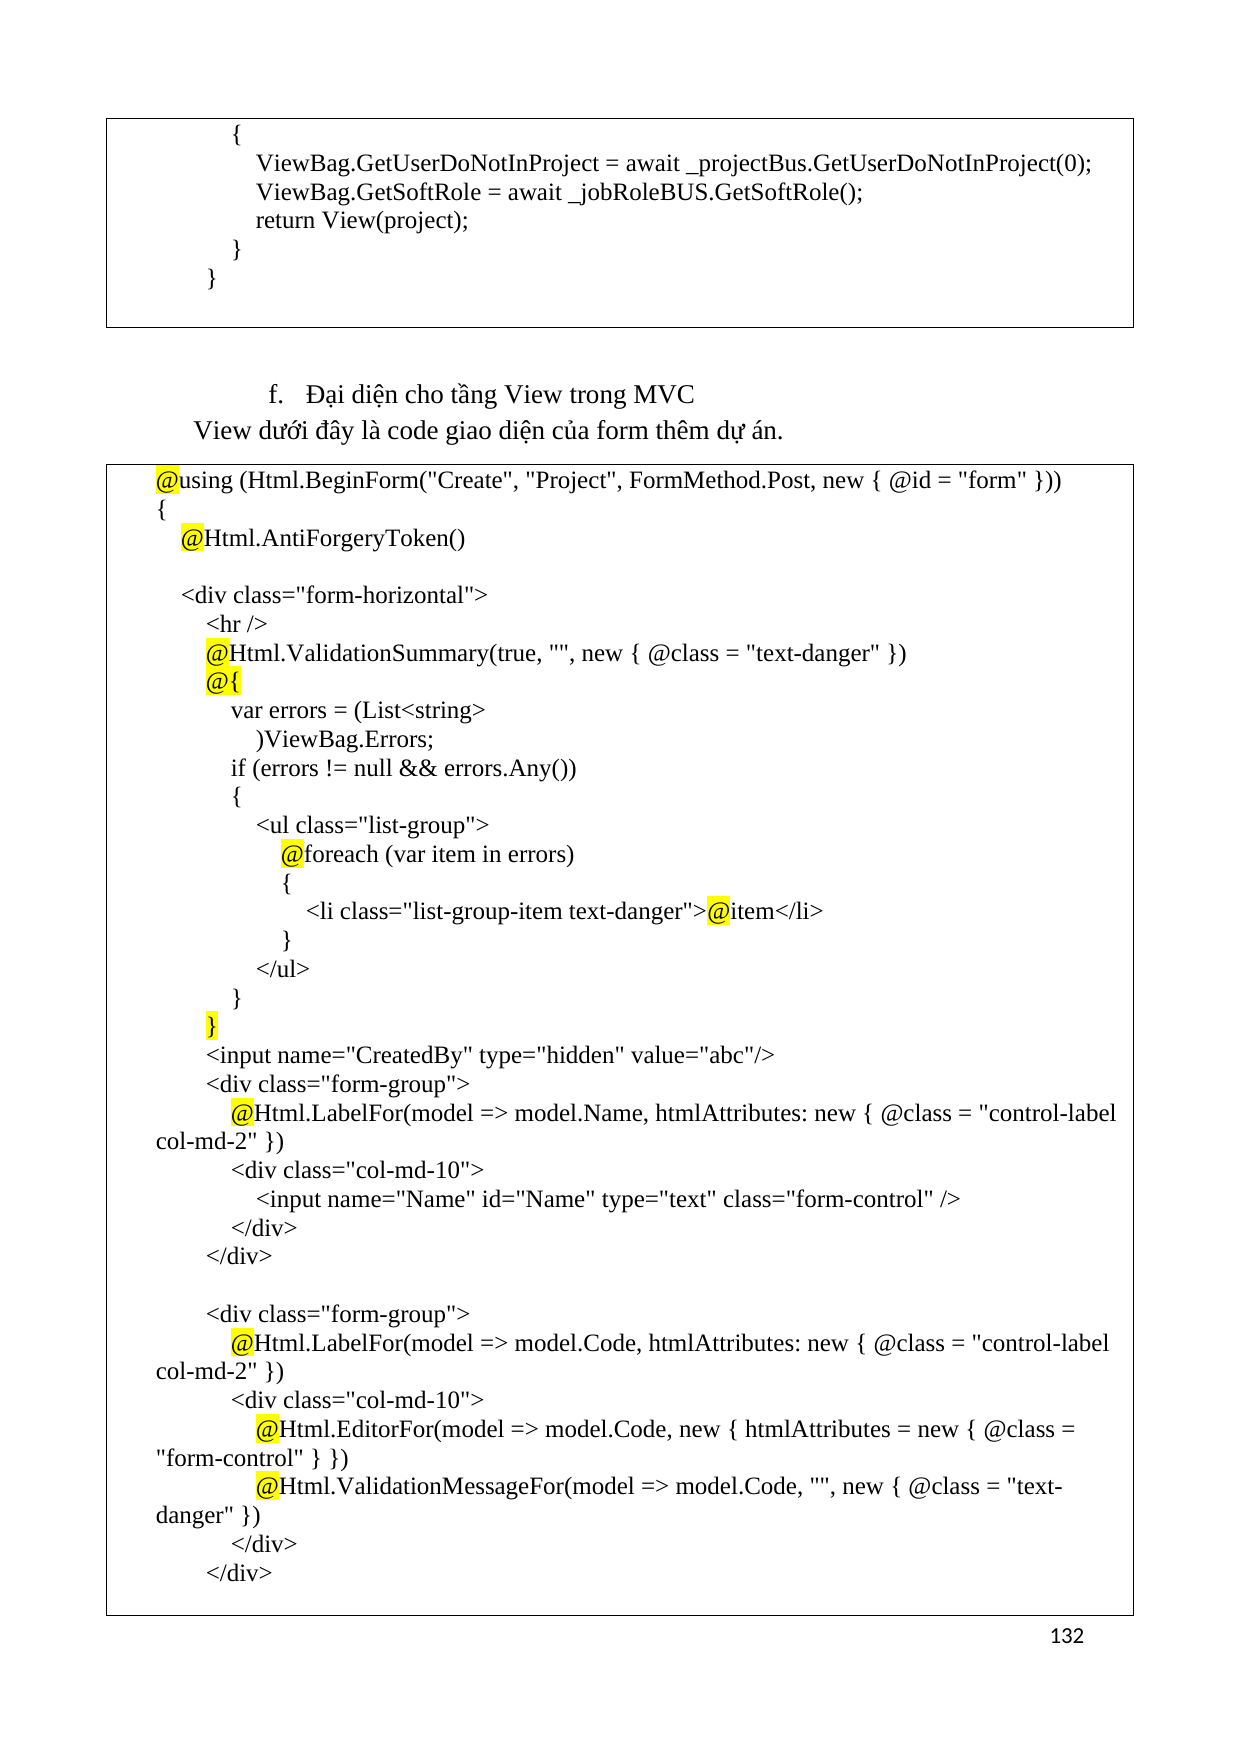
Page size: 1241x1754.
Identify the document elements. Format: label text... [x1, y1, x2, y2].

list Đại diện cho tầng View trong MVC [268, 378, 1122, 409]
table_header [107, 465, 1133, 1615]
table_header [107, 119, 1133, 327]
text View dưới đây là code giao diện của form thêm dự án. [118, 414, 1122, 445]
